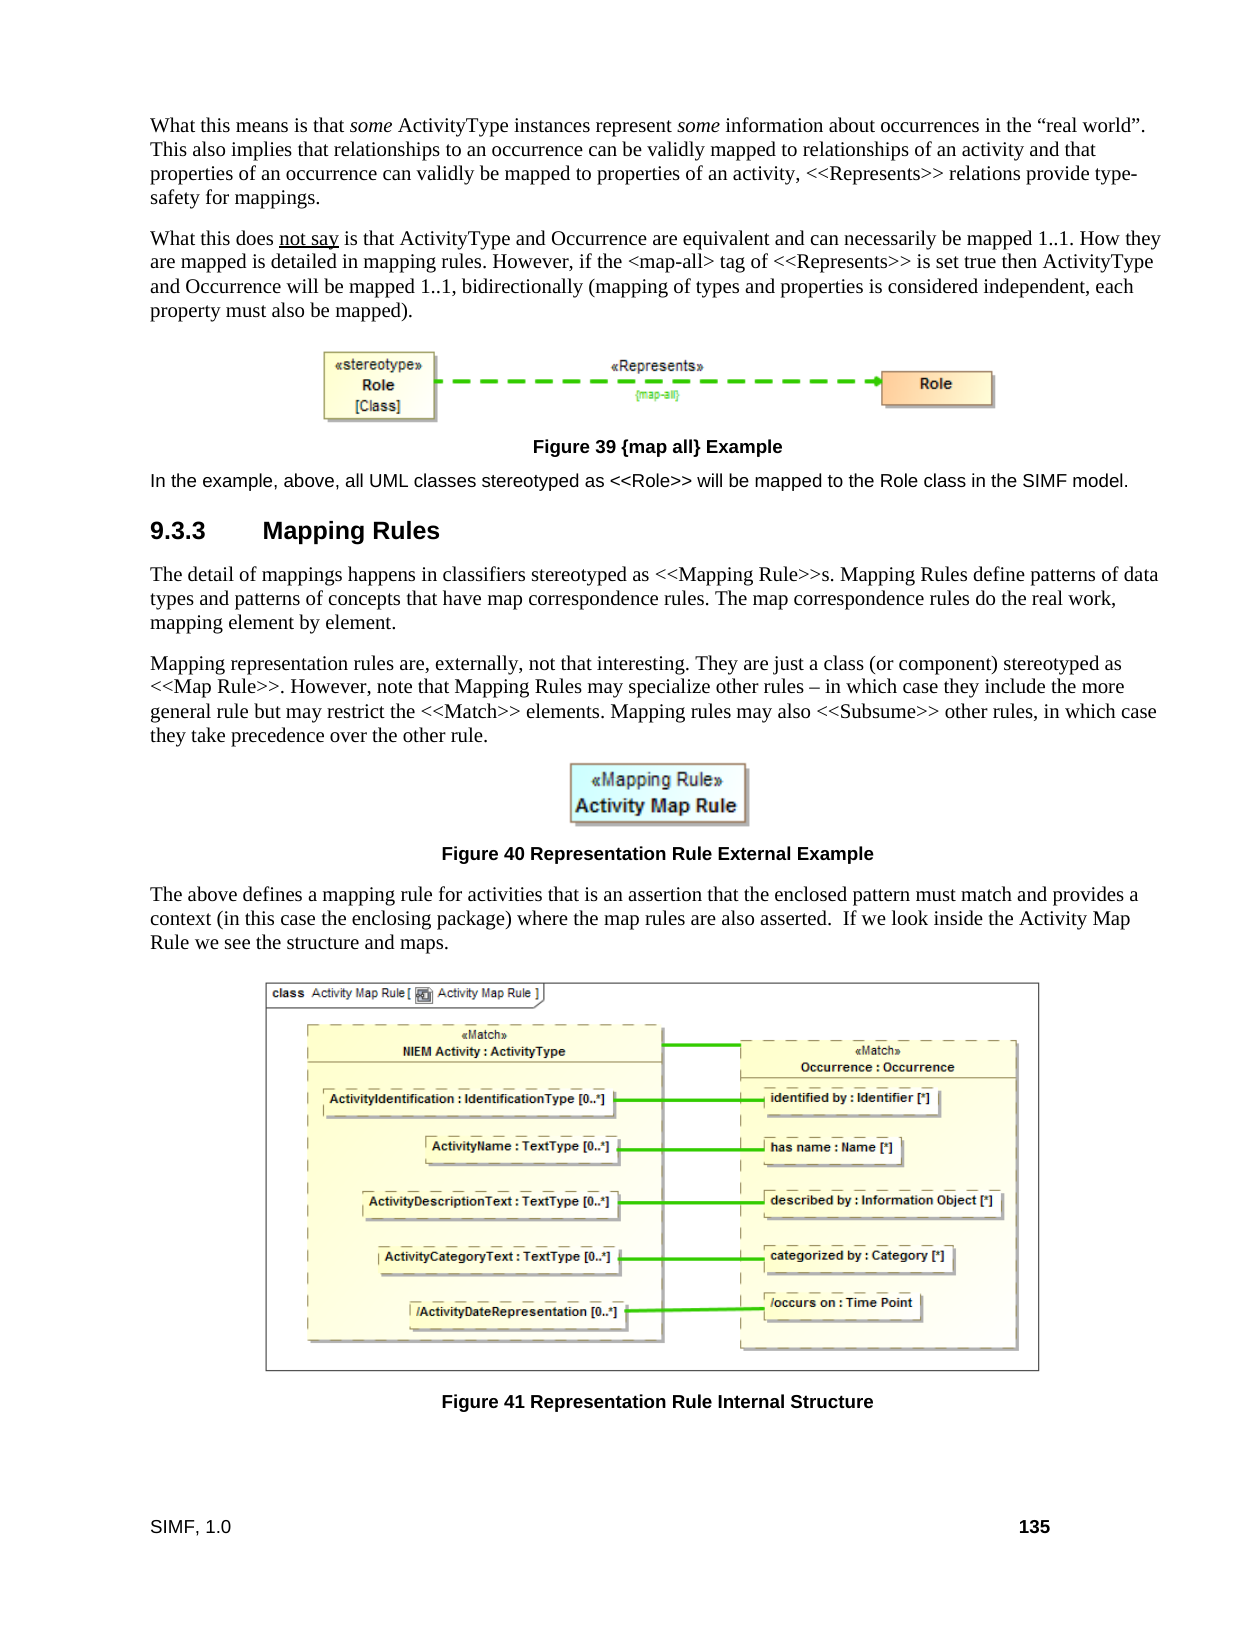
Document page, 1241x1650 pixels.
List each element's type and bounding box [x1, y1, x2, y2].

picture [260, 977, 1055, 1387]
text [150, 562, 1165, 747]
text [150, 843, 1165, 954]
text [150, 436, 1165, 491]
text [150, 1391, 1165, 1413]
picture [553, 746, 762, 839]
picture [310, 338, 1005, 432]
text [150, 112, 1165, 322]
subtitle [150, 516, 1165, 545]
